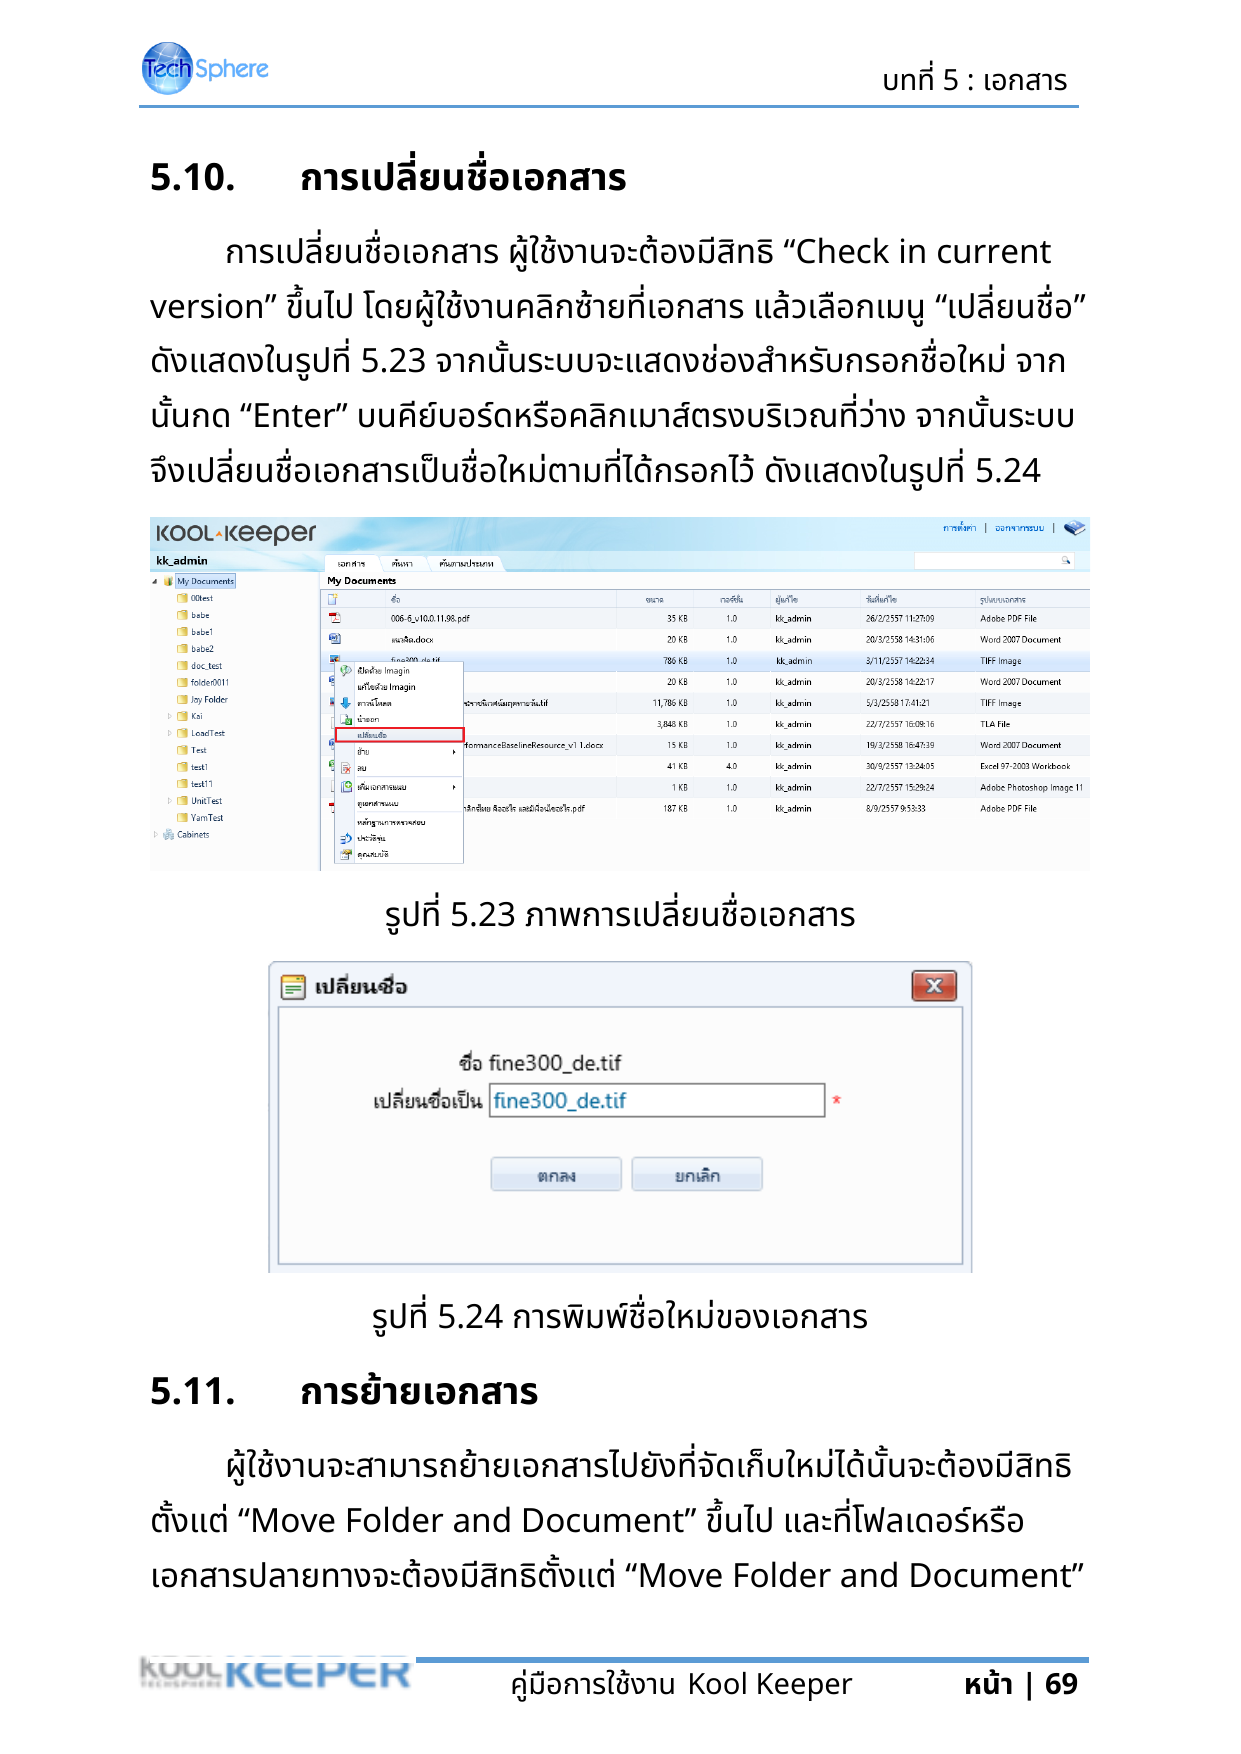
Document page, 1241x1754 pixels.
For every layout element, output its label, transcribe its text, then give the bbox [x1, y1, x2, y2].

picture [150, 517, 1091, 871]
text รูปที่ 5.23 ภาพการเปลี่ยนชื่อเอกสาร [150, 891, 1090, 941]
subtitle การย้ายเอกสาร [150, 1364, 1090, 1421]
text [150, 1442, 1090, 1602]
picture [137, 1650, 414, 1693]
text รูปที่ 5.24 การพิมพ์ชื่อใหม่ของเอกสาร [150, 1293, 1090, 1344]
picture [267, 961, 973, 1273]
text การเปลี่ยนชื่อเอกสาร ผู้ใช้งานจะต้องมีสิทธิ “Check in current version” ขึ้นไป โดยผู้ใช้งานคลิกซ้ายที่เอกสาร แล้วเลือกเมนู “เปลี่ยนชื่อ” ดังแสดงในรูปที่ 5.23 จากนั้นระบบจะแสดงช่องสำหรับกรอกชื่อใหม่ จากนั้นกด “Enter” บนคีย์บอร์ดหรือคลิกเมาส์ตรงบริเวณที่ว่าง จากนั้นระบบจึงเปลี่ยนชื่อเอกสารเป็นชื่อใหม่ตามที่ได้กรอกไว้ ดังแสดงในรูปที่ 5.24 [150, 228, 1090, 497]
subtitle การเปลี่ยนชื่อเอกสาร [150, 150, 1090, 207]
picture [140, 41, 269, 96]
